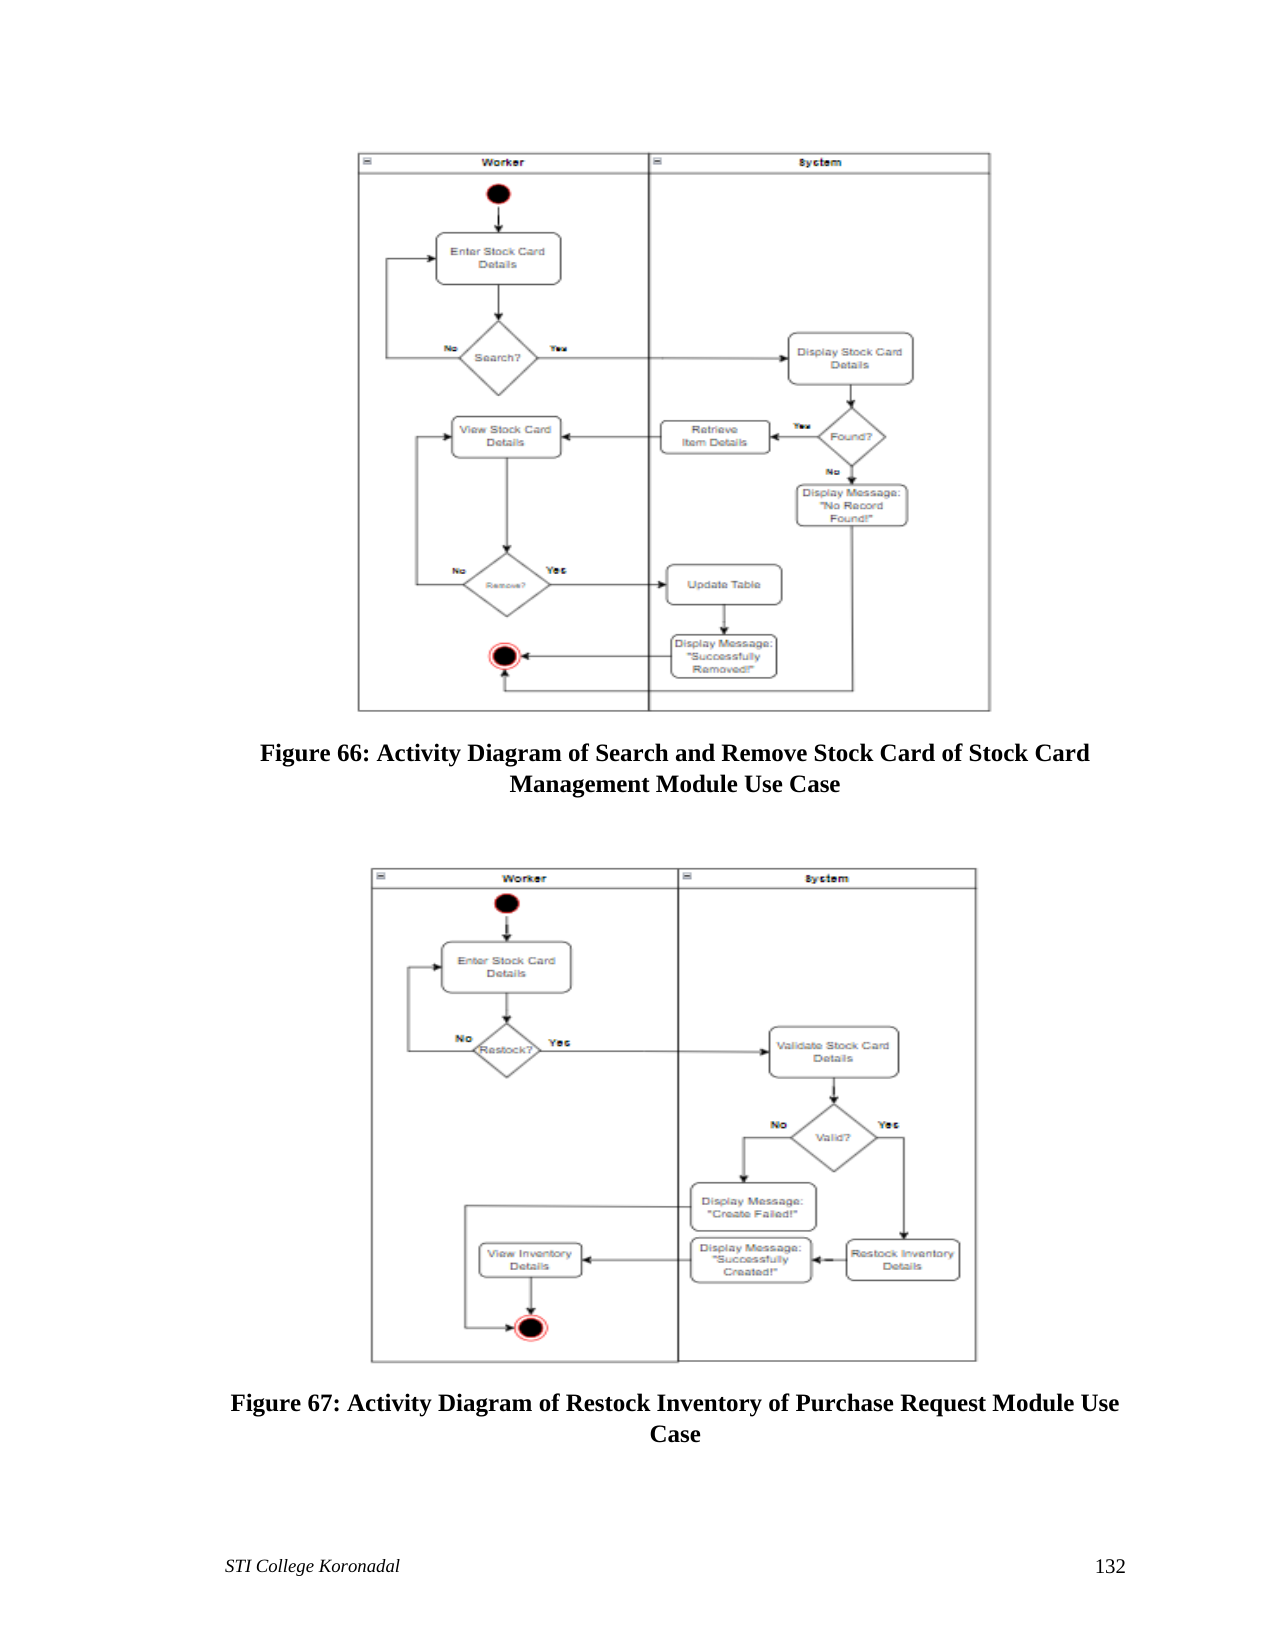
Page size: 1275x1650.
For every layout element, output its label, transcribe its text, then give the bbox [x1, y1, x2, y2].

picture [353, 150, 997, 719]
picture [366, 864, 984, 1369]
text Figure 66: Activity Diagram of Search and Remove Stock Card of Stock Card Management Module Use Case [225, 738, 1125, 798]
text Figure 67: Activity Diagram of Restock Inventory of Purchase Request Module Use Case [225, 1388, 1125, 1447]
